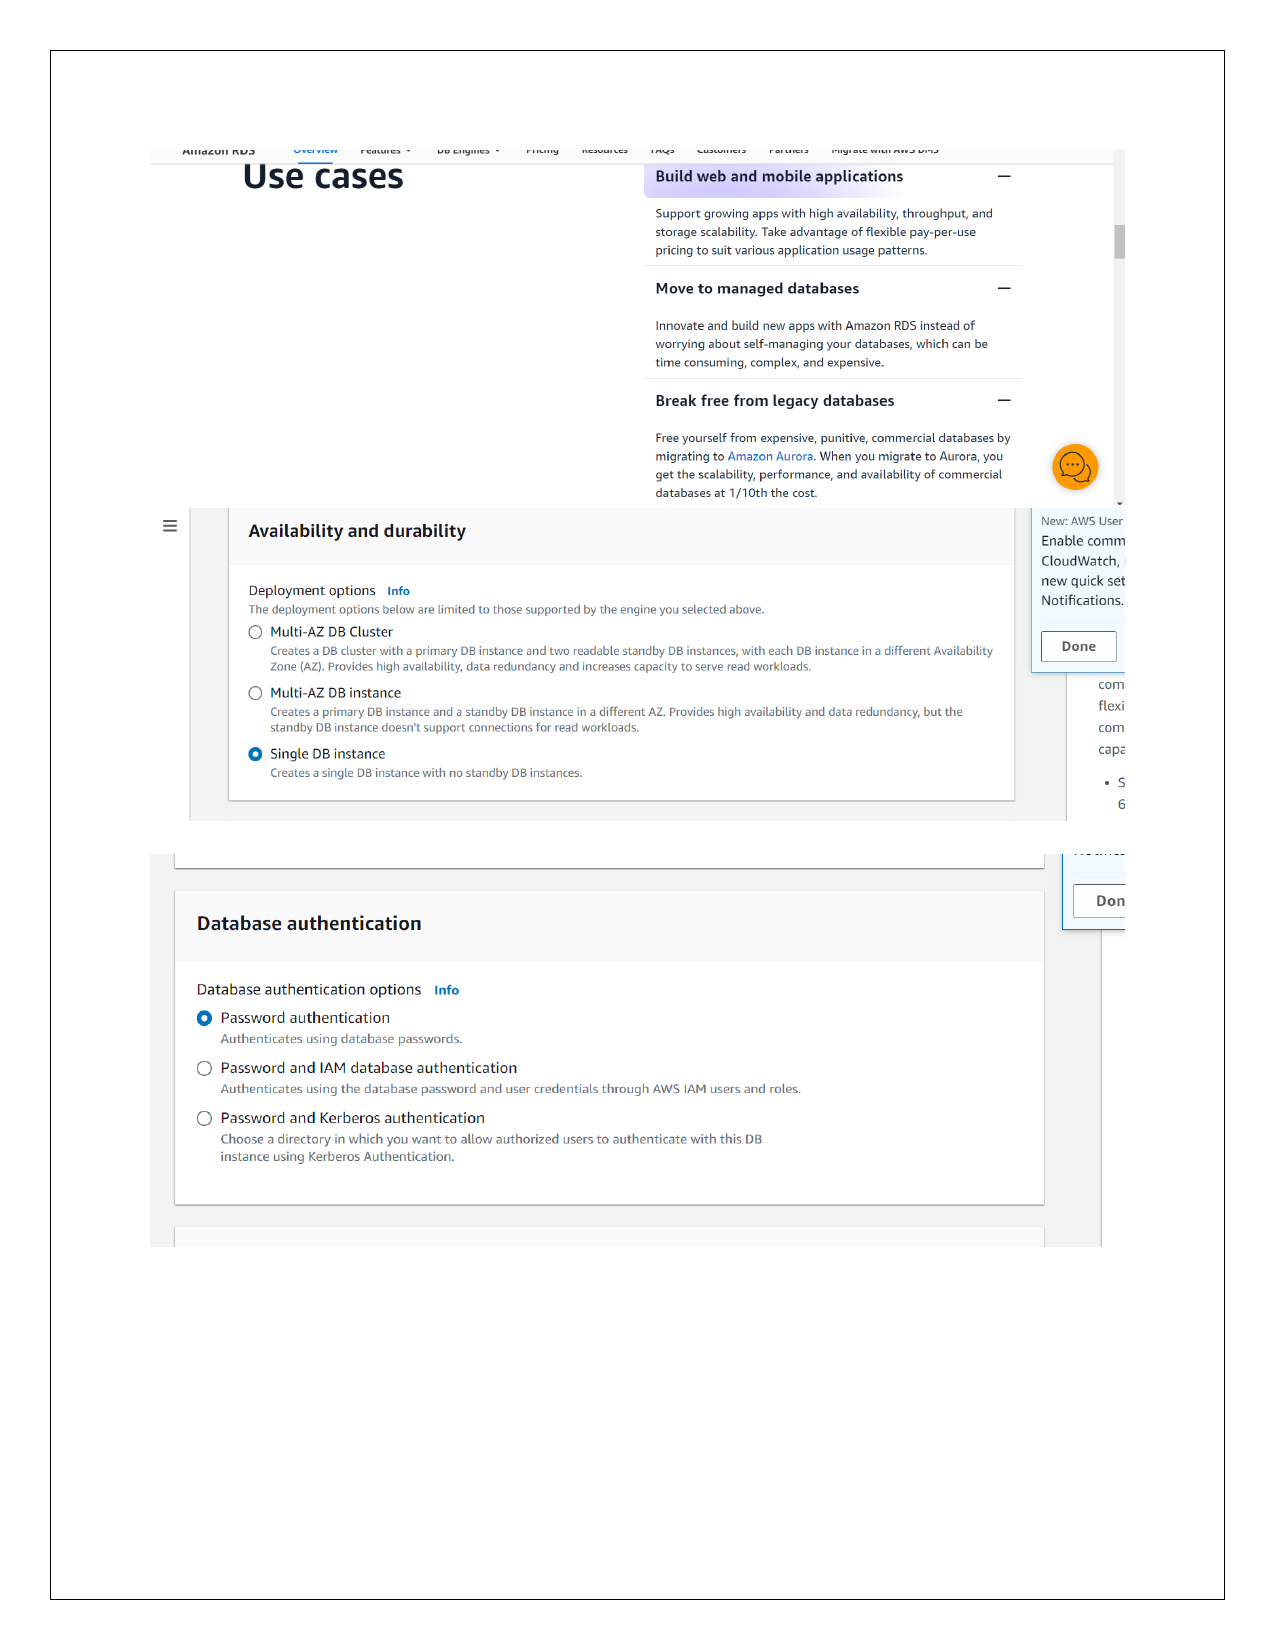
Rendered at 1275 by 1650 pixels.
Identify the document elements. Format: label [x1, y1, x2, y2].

picture [150, 854, 1125, 1247]
picture [150, 150, 1125, 505]
picture [150, 508, 1125, 821]
